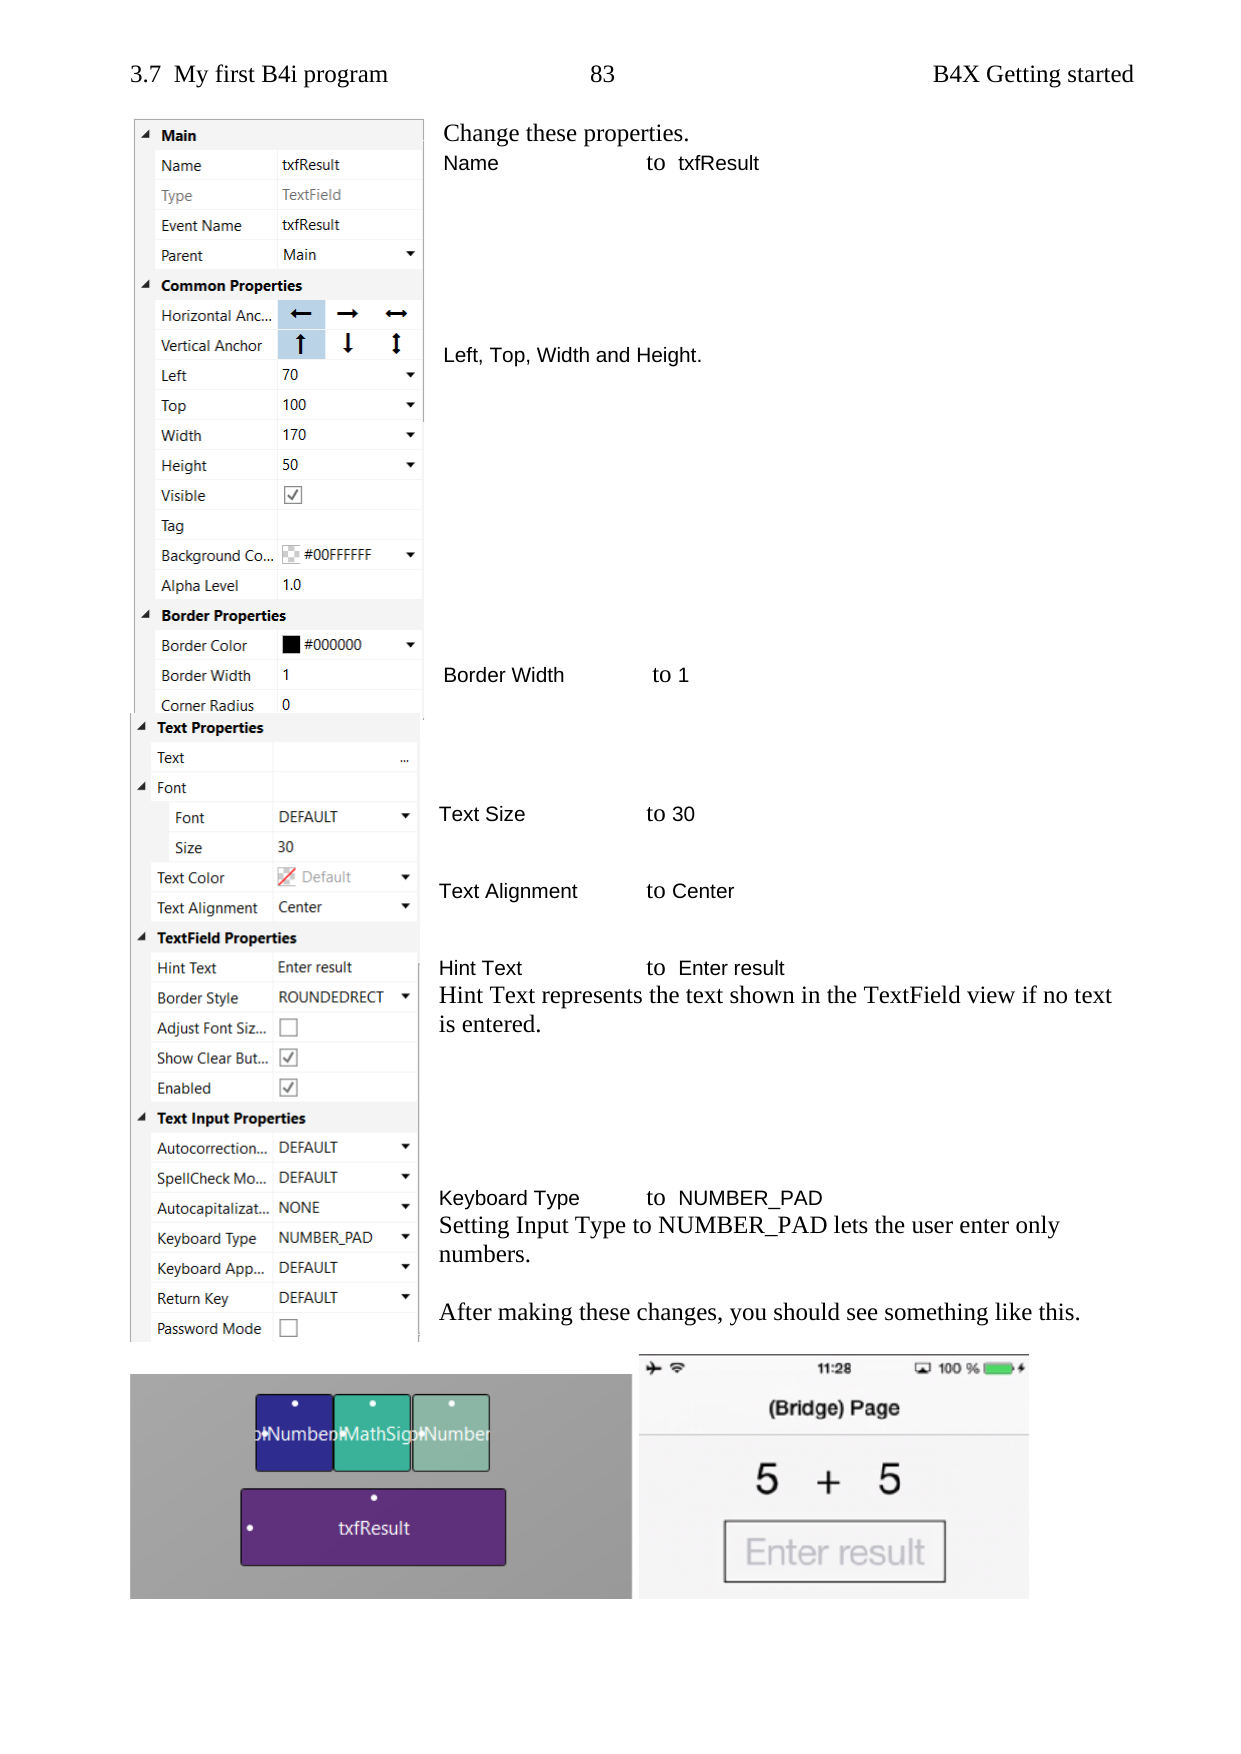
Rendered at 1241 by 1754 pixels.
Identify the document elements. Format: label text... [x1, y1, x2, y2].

text Left, Top, Width and Height. [425, 343, 1134, 367]
text After making these changes, you should see something like this. [420, 1297, 1134, 1326]
text Text Alignment to Center [420, 875, 1134, 904]
text Hint Text represents the text shown in the TextField view if no text is entered. [420, 981, 1134, 1038]
text Border Width to 1 [425, 659, 1134, 688]
text Setting Input Type to NUMBER_PAD lets the user enter only numbers. [420, 1211, 1134, 1268]
text Hint Text to Enter result [420, 952, 1134, 981]
picture [129, 1374, 633, 1599]
text Name to txfResult [425, 147, 1134, 176]
picture [638, 1354, 1029, 1599]
text Text Size to 30 [420, 798, 1134, 827]
text Keyboard Type to NUMBER_PAD [420, 1182, 1134, 1211]
picture [129, 118, 425, 1342]
text Change these properties. [425, 118, 1134, 147]
